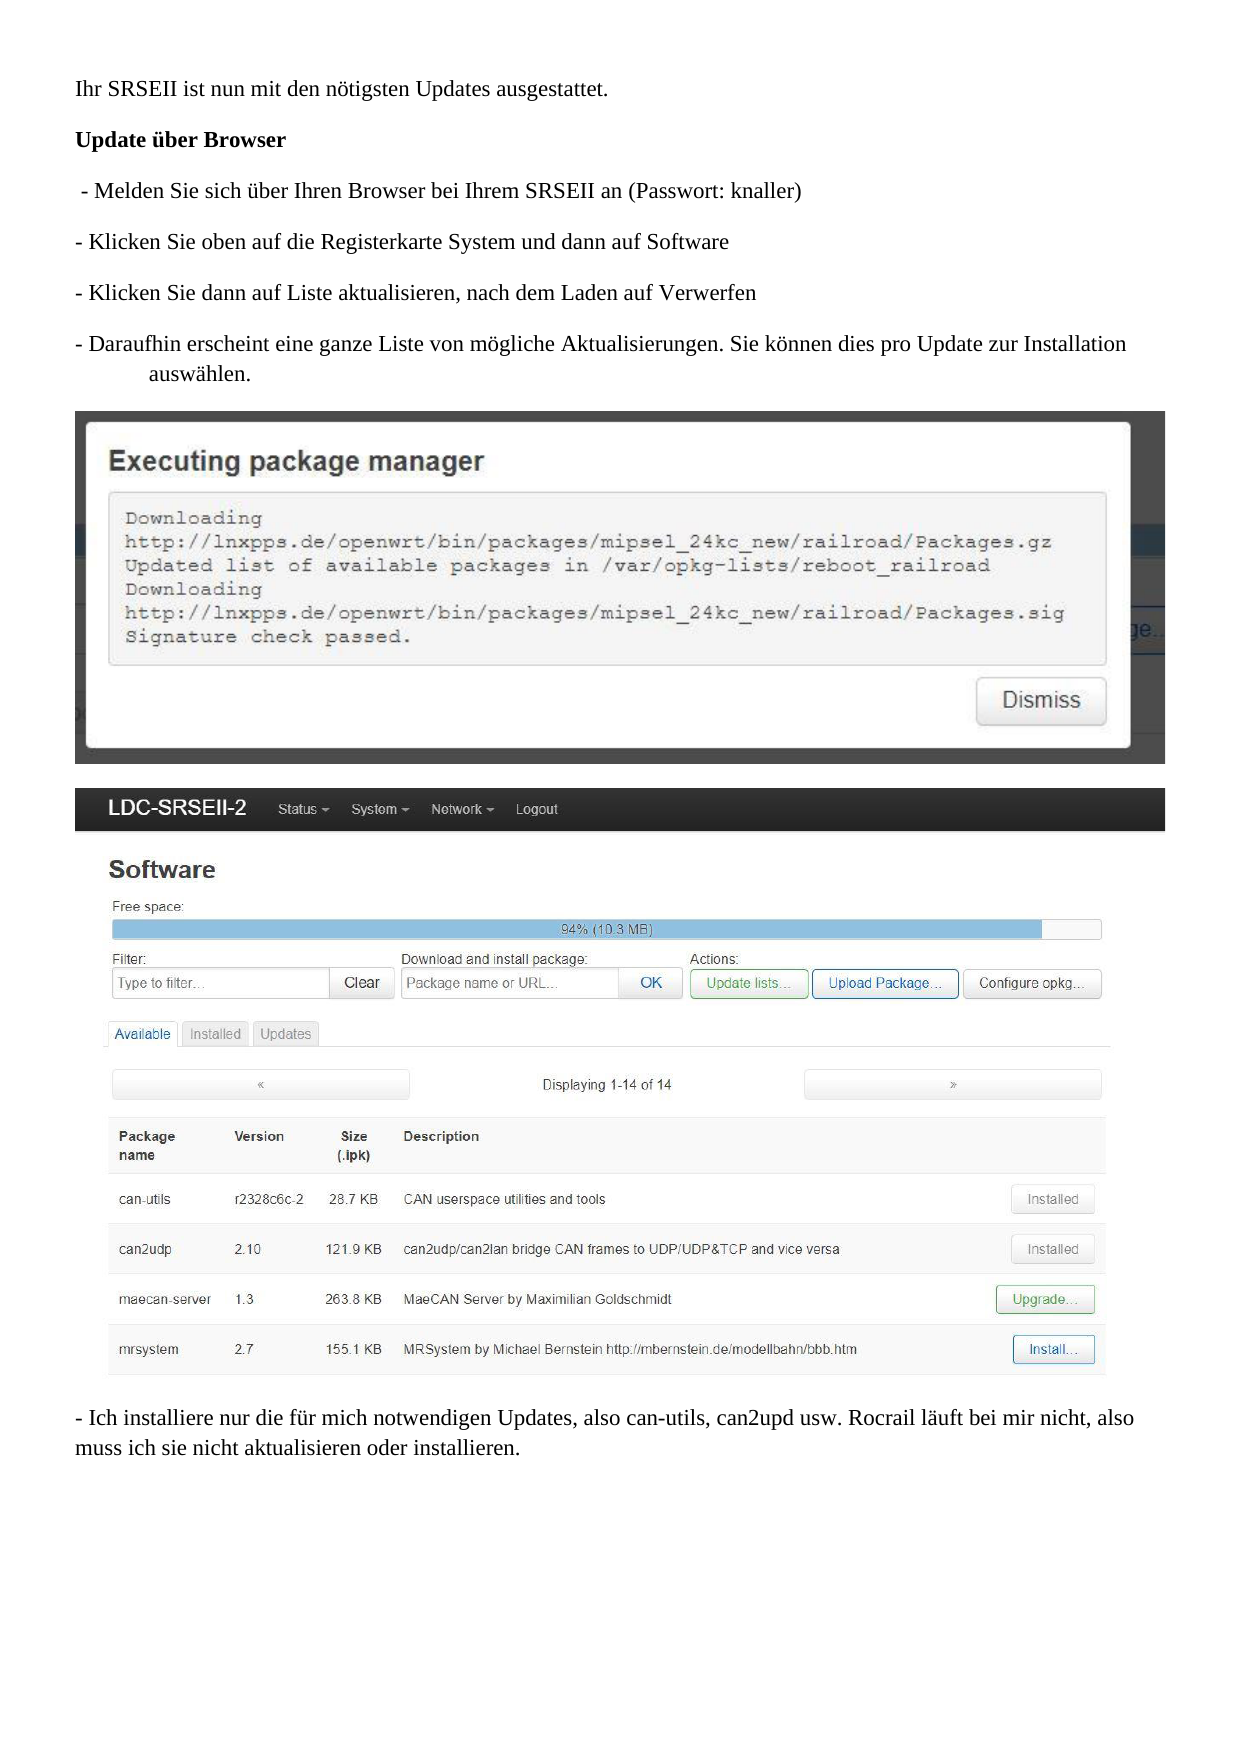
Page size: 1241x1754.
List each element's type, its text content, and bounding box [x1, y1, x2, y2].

text Ihr SRSEII ist nun mit den nötigsten Updates ausgestattet. [75, 75, 1165, 101]
text - Klicken Sie oben auf die Registerkarte System und dann auf Software [75, 228, 1165, 254]
text Update über Browser [75, 126, 1165, 152]
text - Ich installiere nur die für mich notwendigen Updates, also can-utils, can2upd usw. Rocrail läuft bei mir nicht, also muss ich sie nicht aktualisieren oder installieren. [75, 1404, 1165, 1460]
text - Klicken Sie dann auf Liste aktualisieren, nach dem Laden auf Verwerfen [75, 279, 1165, 306]
text - Melden Sie sich über Ihren Browser bei Ihrem SRSEII an (Passwort: knaller) [75, 177, 1165, 203]
text - Daraufhin erscheint eine ganze Liste von mögliche Aktualisierungen. Sie können dies pro Update zur Installation auswählen. [75, 330, 1165, 387]
